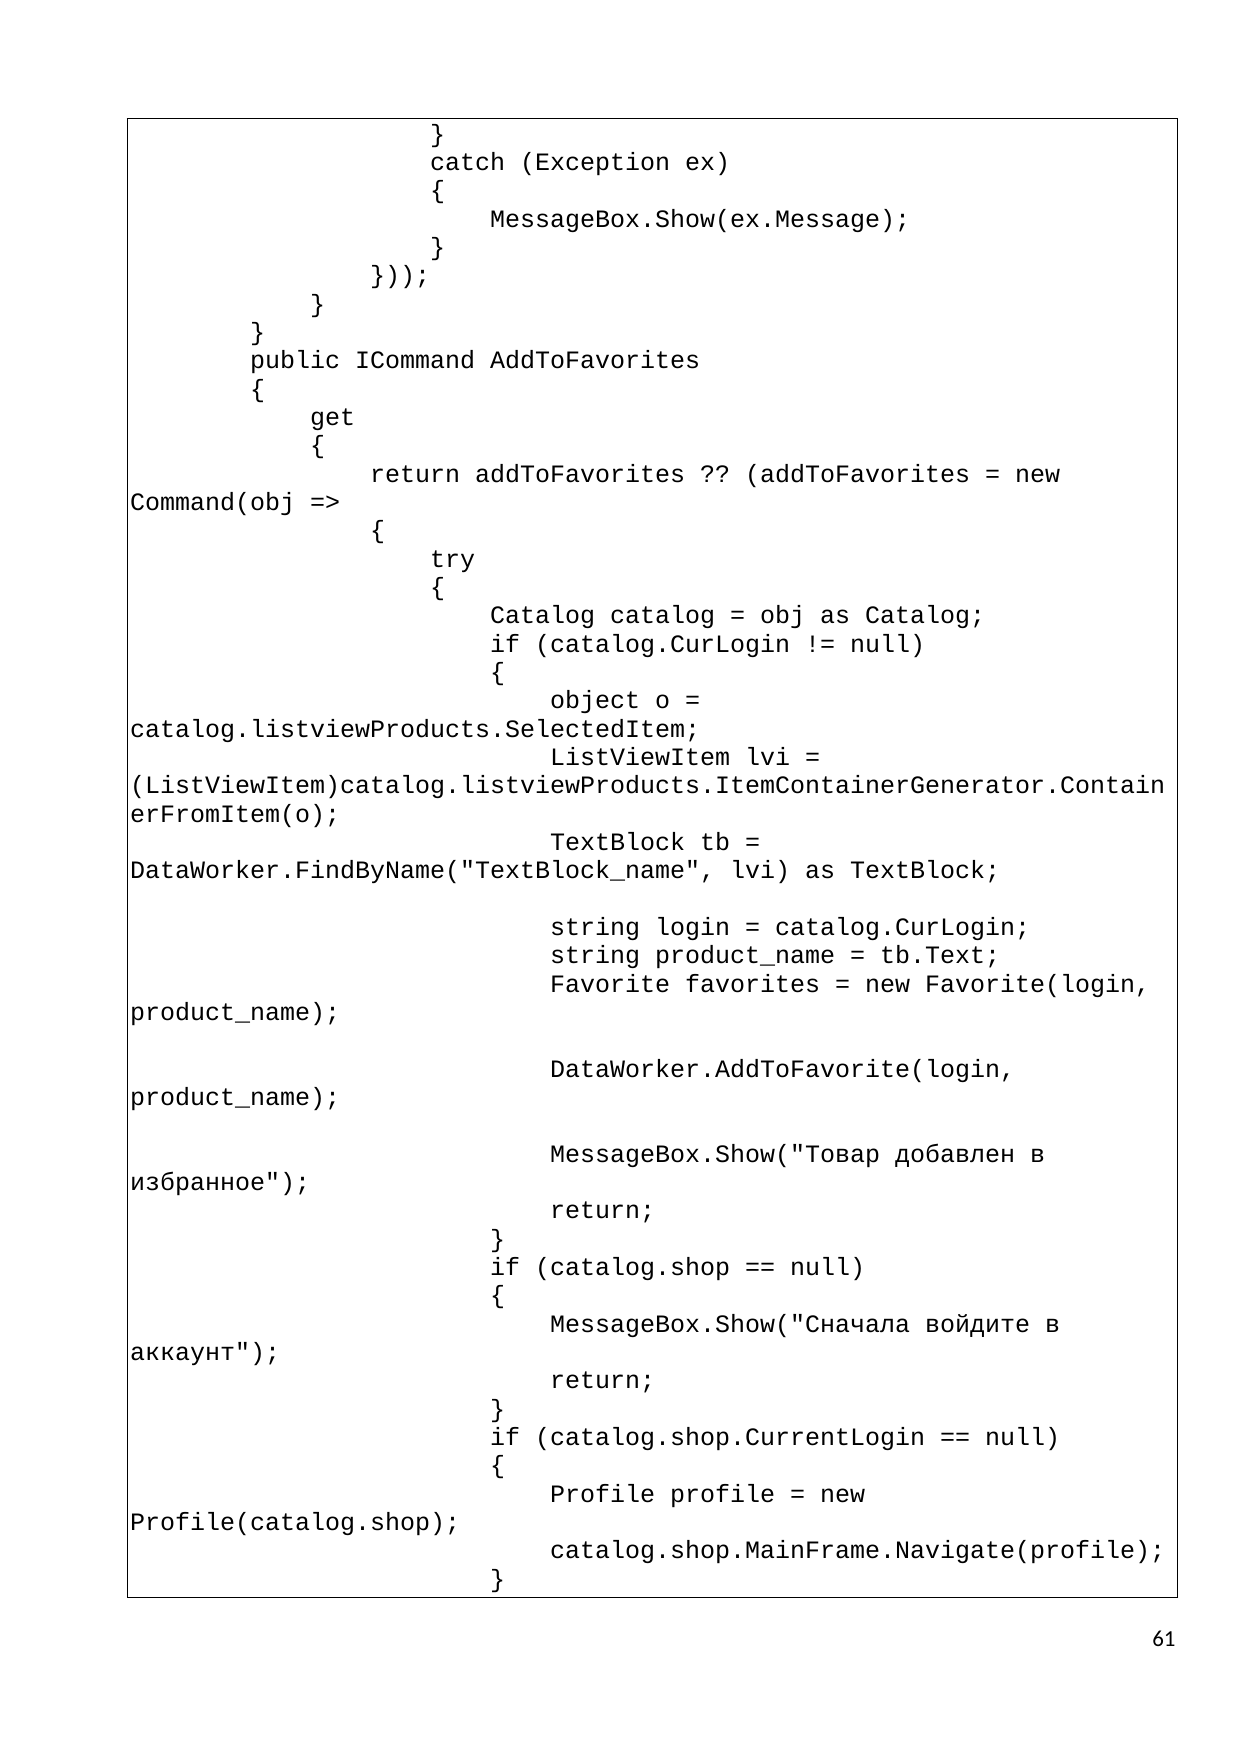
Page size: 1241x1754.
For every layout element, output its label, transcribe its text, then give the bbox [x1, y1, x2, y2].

text catalog.shop.MainFrame.Navigate(profile); [130, 1538, 1175, 1563]
text object o = catalog.listviewProducts.SelectedItem; [130, 688, 1175, 744]
text { [130, 574, 1175, 603]
text if (catalog.shop.CurrentLogin == null) [130, 1424, 1175, 1453]
text } [130, 291, 1175, 319]
text } [130, 234, 1175, 263]
text string product_name = tb.Text; [130, 943, 1175, 971]
text MessageBox.Show("Сначала войдите в аккаунт"); [130, 1311, 1175, 1368]
text if (catalog.CurLogin != null) [130, 631, 1175, 659]
text { [130, 1453, 1175, 1481]
text { [130, 659, 1175, 688]
text if (catalog.shop == null) [130, 1254, 1175, 1283]
text try [130, 546, 1175, 574]
text { [130, 1283, 1175, 1311]
text return addToFavorites ?? (addToFavorites = new Command(obj => [130, 461, 1175, 518]
text string login = catalog.CurLogin; [130, 914, 1175, 943]
text } [128, 1563, 1177, 1597]
text } [130, 1226, 1175, 1254]
text })); [130, 263, 1175, 291]
text Catalog catalog = obj as Catalog; [130, 603, 1175, 631]
text get [130, 404, 1175, 433]
text TextBlock tb = DataWorker.FindByName("TextBlock_name", lvi) as TextBlock; [130, 829, 1175, 886]
text MessageBox.Show(ex.Message); [130, 206, 1175, 234]
text catch (Exception ex) [130, 149, 1175, 178]
text MessageBox.Show("Товар добавлен в избранное"); [130, 1141, 1175, 1198]
text return; [130, 1368, 1175, 1396]
text Favorite favorites = new Favorite(login, product_name); [130, 971, 1175, 1028]
text } [130, 319, 1175, 348]
text DataWorker.AddToFavorite(login, product_name); [130, 1056, 1175, 1113]
text { [130, 376, 1175, 404]
text return; [130, 1198, 1175, 1226]
text { [130, 178, 1175, 206]
text { [130, 433, 1175, 461]
text Profile profile = new Profile(catalog.shop); [130, 1481, 1175, 1538]
text { [130, 518, 1175, 546]
text public ICommand AddToFavorites [130, 348, 1175, 376]
text } [130, 1396, 1175, 1424]
text } [128, 119, 1177, 149]
text ListViewItem lvi = (ListViewItem)catalog.listviewProducts.ItemContainerGenerator.ContainerFromItem(o); [130, 744, 1175, 829]
